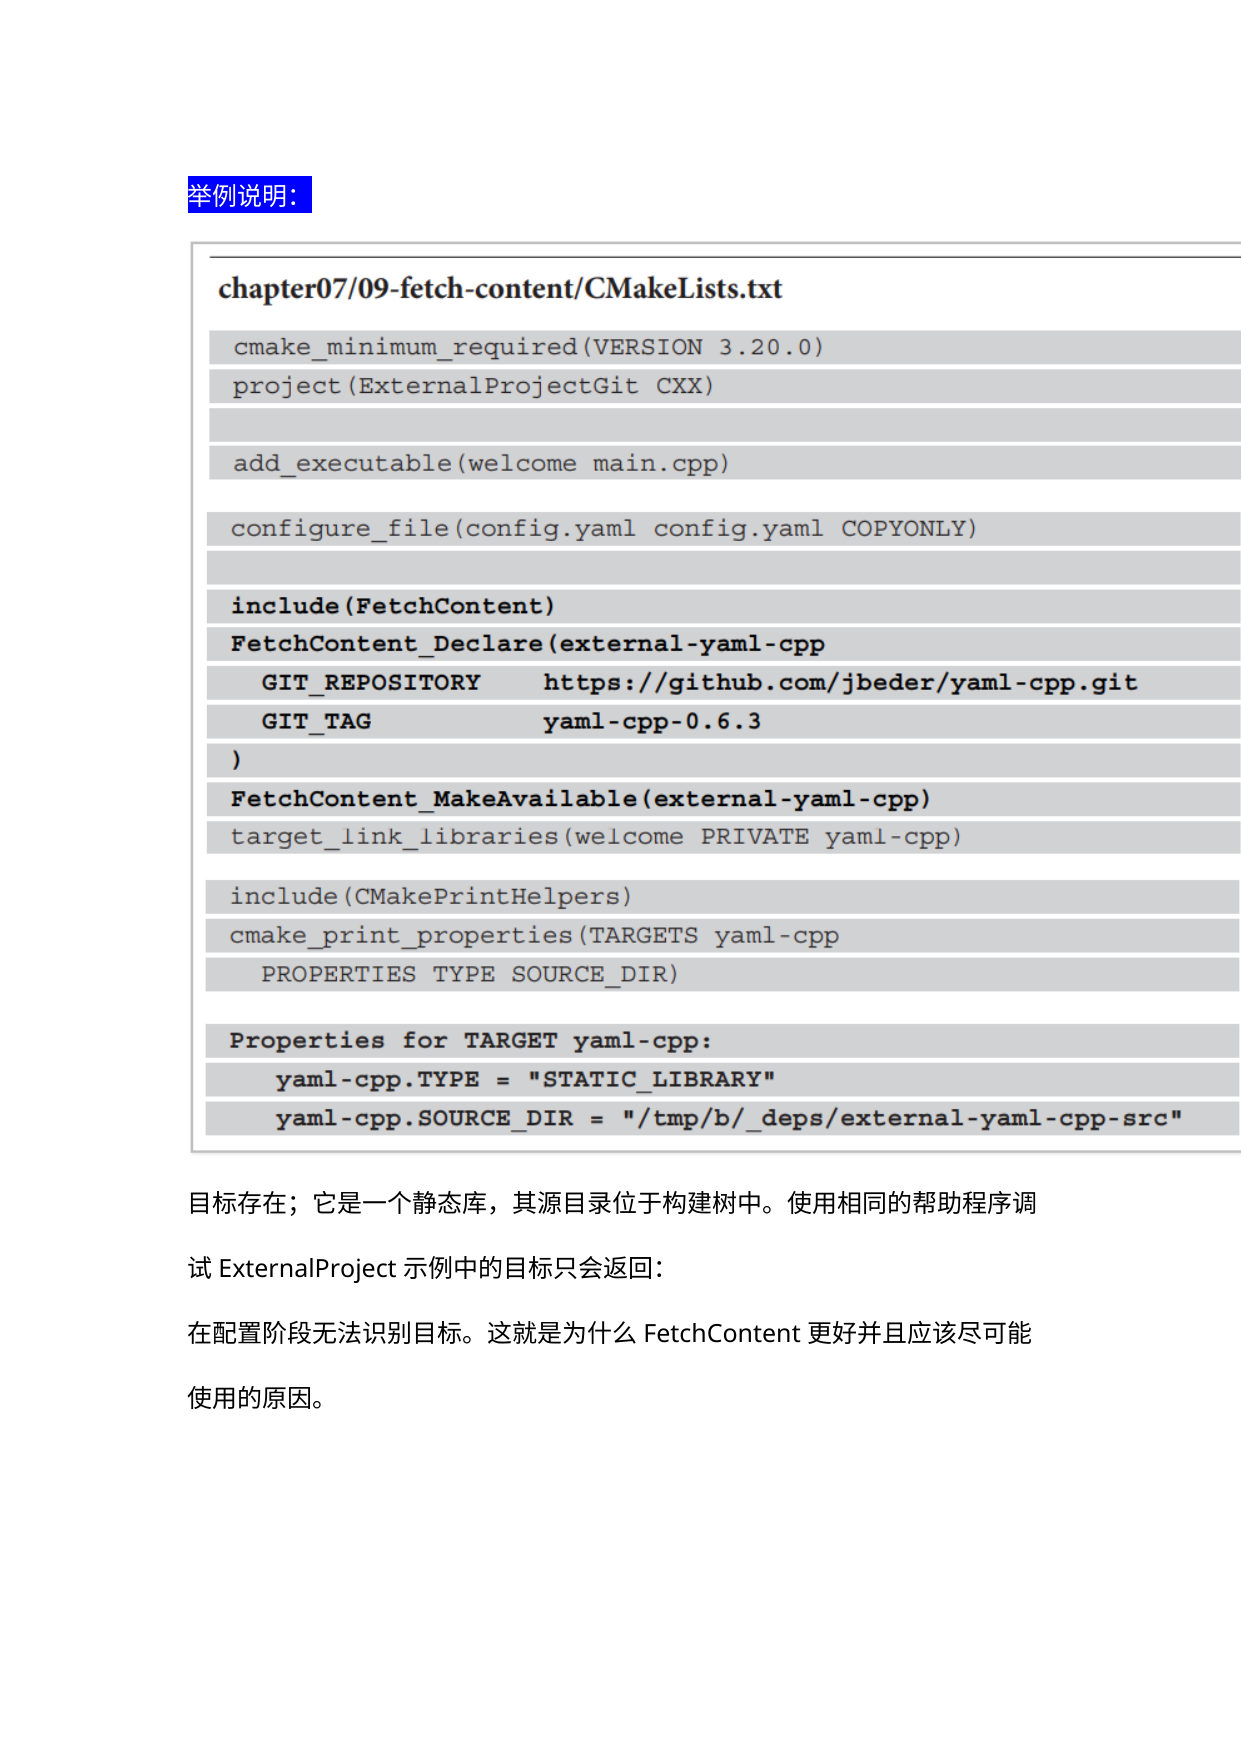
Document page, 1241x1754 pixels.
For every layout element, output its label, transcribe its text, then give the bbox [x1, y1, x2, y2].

picture [187, 238, 1241, 1158]
text 举例说明： [187, 162, 1053, 227]
text 在配置阶段无法识别目标。这就是为什么 FetchContent 更好并且应该尽可能使用的原因。 [187, 1299, 1053, 1429]
text 目标存在；它是一个静态库，其源目录位于构建树中。使用相同的帮助程序调试 ExternalProject 示例中的目标只会返回： [187, 1169, 1053, 1299]
